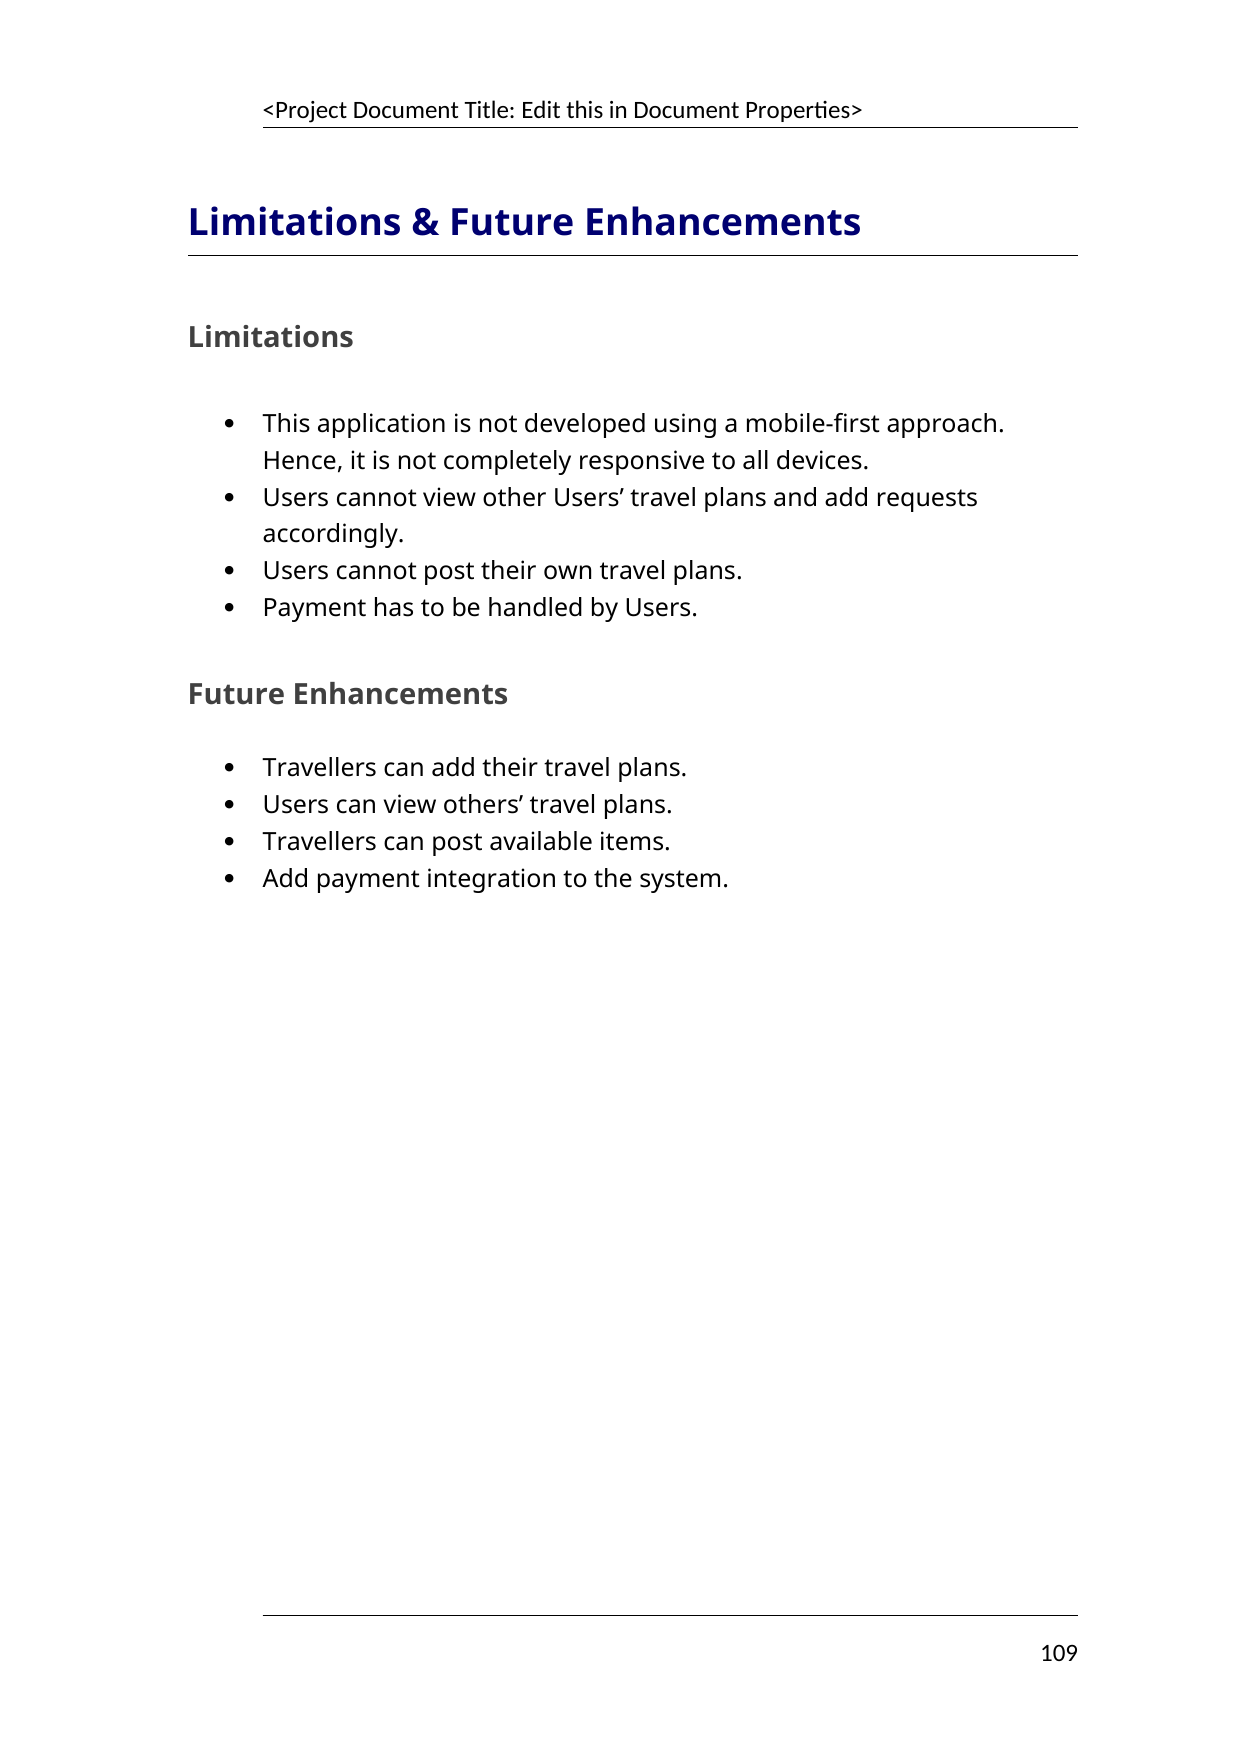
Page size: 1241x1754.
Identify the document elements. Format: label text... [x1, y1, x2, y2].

subtitle Future Enhancements [187, 663, 1078, 713]
list Users can view others’ travel plans. [225, 787, 1078, 821]
list Users cannot view other Users’ travel plans and add requests accordingly. [225, 479, 1078, 550]
list Travellers can add their travel plans. [225, 750, 1078, 784]
list This application is not developed using a mobile-first approach. Hence, it is not completely responsive to all devices. [225, 406, 1078, 477]
list Add payment integration to the system. [225, 860, 1078, 894]
list Travellers can post available items. [225, 823, 1078, 858]
subtitle Limitations & Future Enhancements [187, 195, 1078, 256]
list Payment has to be handled by Users. [225, 590, 1078, 624]
list Users cannot post their own travel plans. [225, 553, 1078, 587]
subtitle Limitations [187, 306, 1078, 356]
